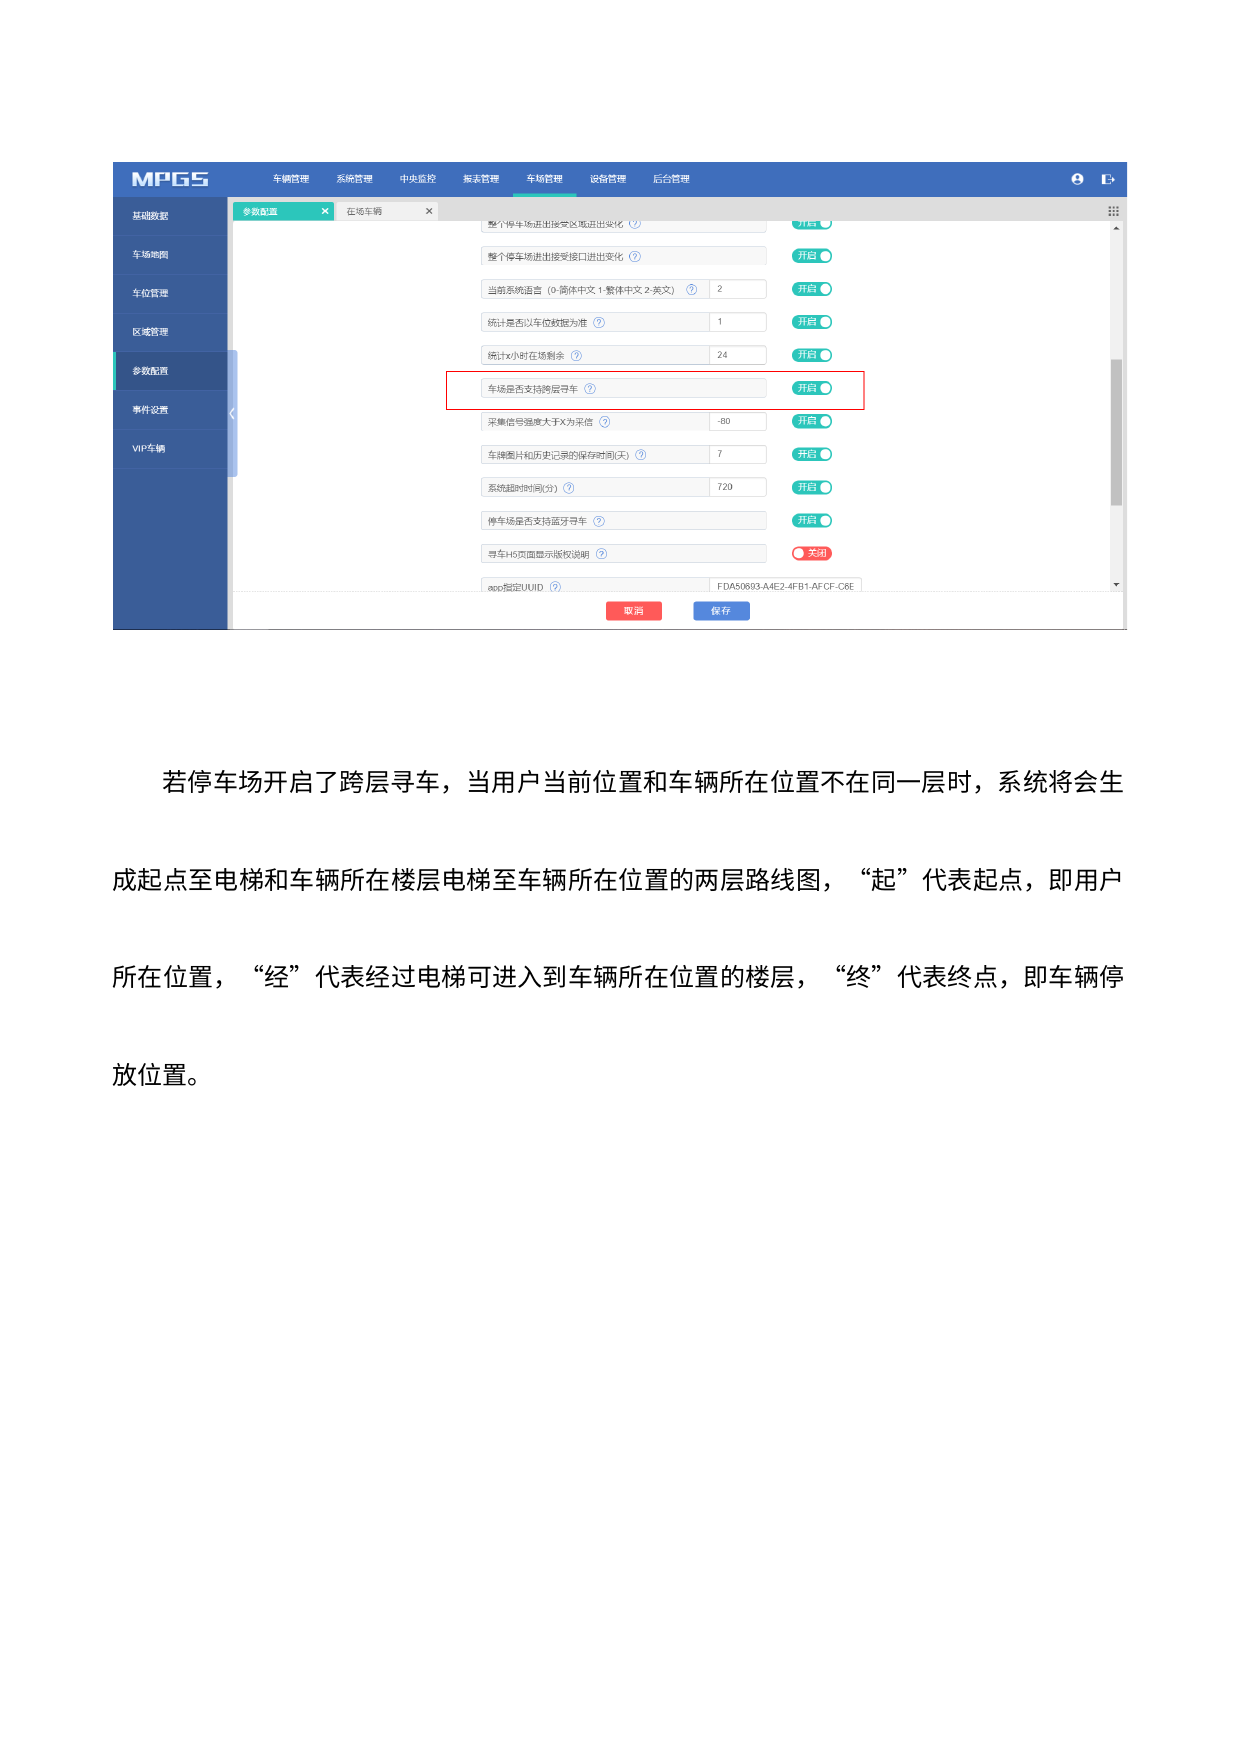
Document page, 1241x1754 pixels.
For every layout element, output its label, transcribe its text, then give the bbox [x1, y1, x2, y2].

picture [113, 162, 1128, 630]
list 若停车场开启了跨层寻车，当用户当前位置和车辆所在位置不在同一层时，系统将会生成起点至电梯和车辆所在楼层电梯至车辆所在位置的两层路线图，“起”代表起点，即用户所在位置，“经”代表经过电梯可进入到车辆所在位置的楼层，“终”代表终点，即车辆停放位置。 [112, 748, 1128, 1106]
